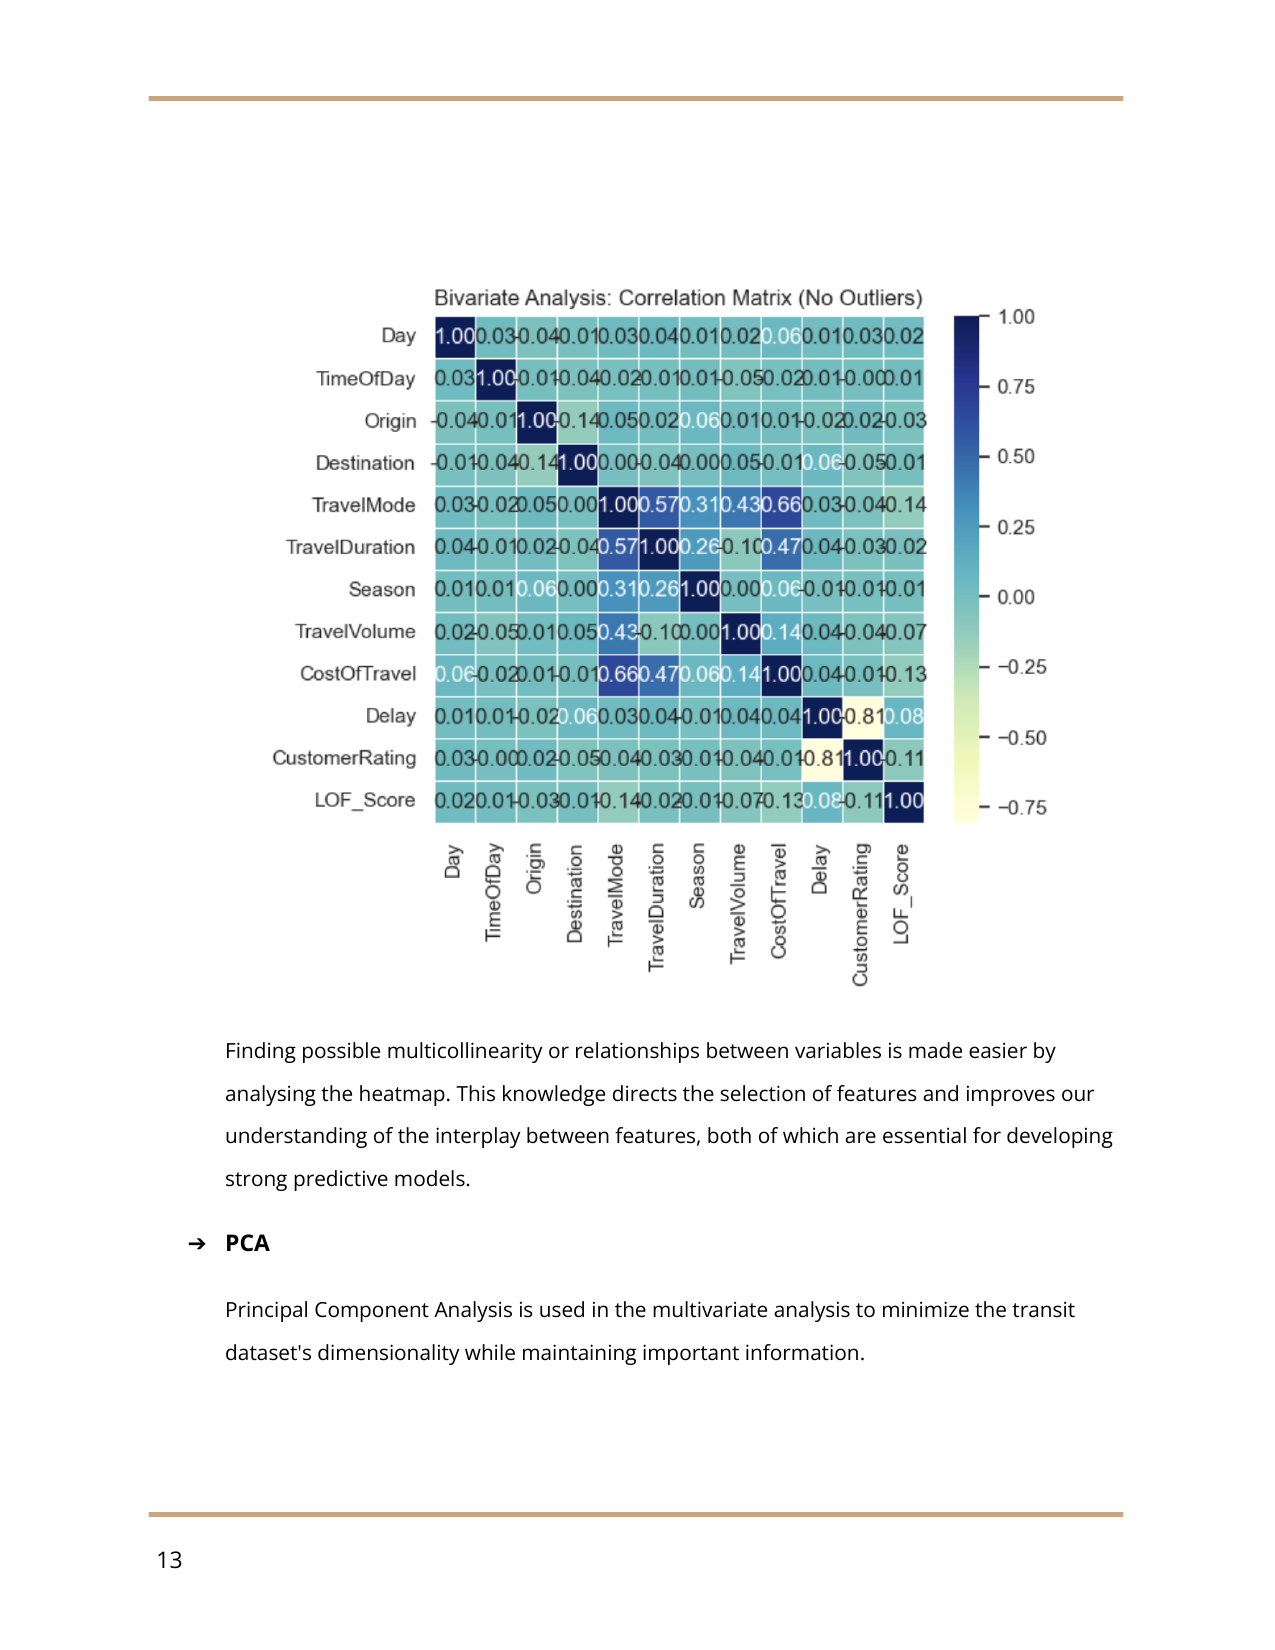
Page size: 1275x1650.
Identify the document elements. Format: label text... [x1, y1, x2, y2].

picture [148, 96, 1124, 101]
picture [243, 276, 1107, 1000]
list PCA [187, 1227, 1125, 1258]
text Principal Component Analysis is used in the multivariate analysis to minimize the transit dataset's dimensionality while maintaining important information. [225, 1295, 1125, 1366]
text Finding possible multicollinearity or relationships between variables is made easier by analysing the heatmap. This knowledge directs the selection of features and improves our understanding of the interplay between features, both of which are essential for developing strong predictive models. [225, 1036, 1125, 1192]
picture [148, 1512, 1124, 1517]
